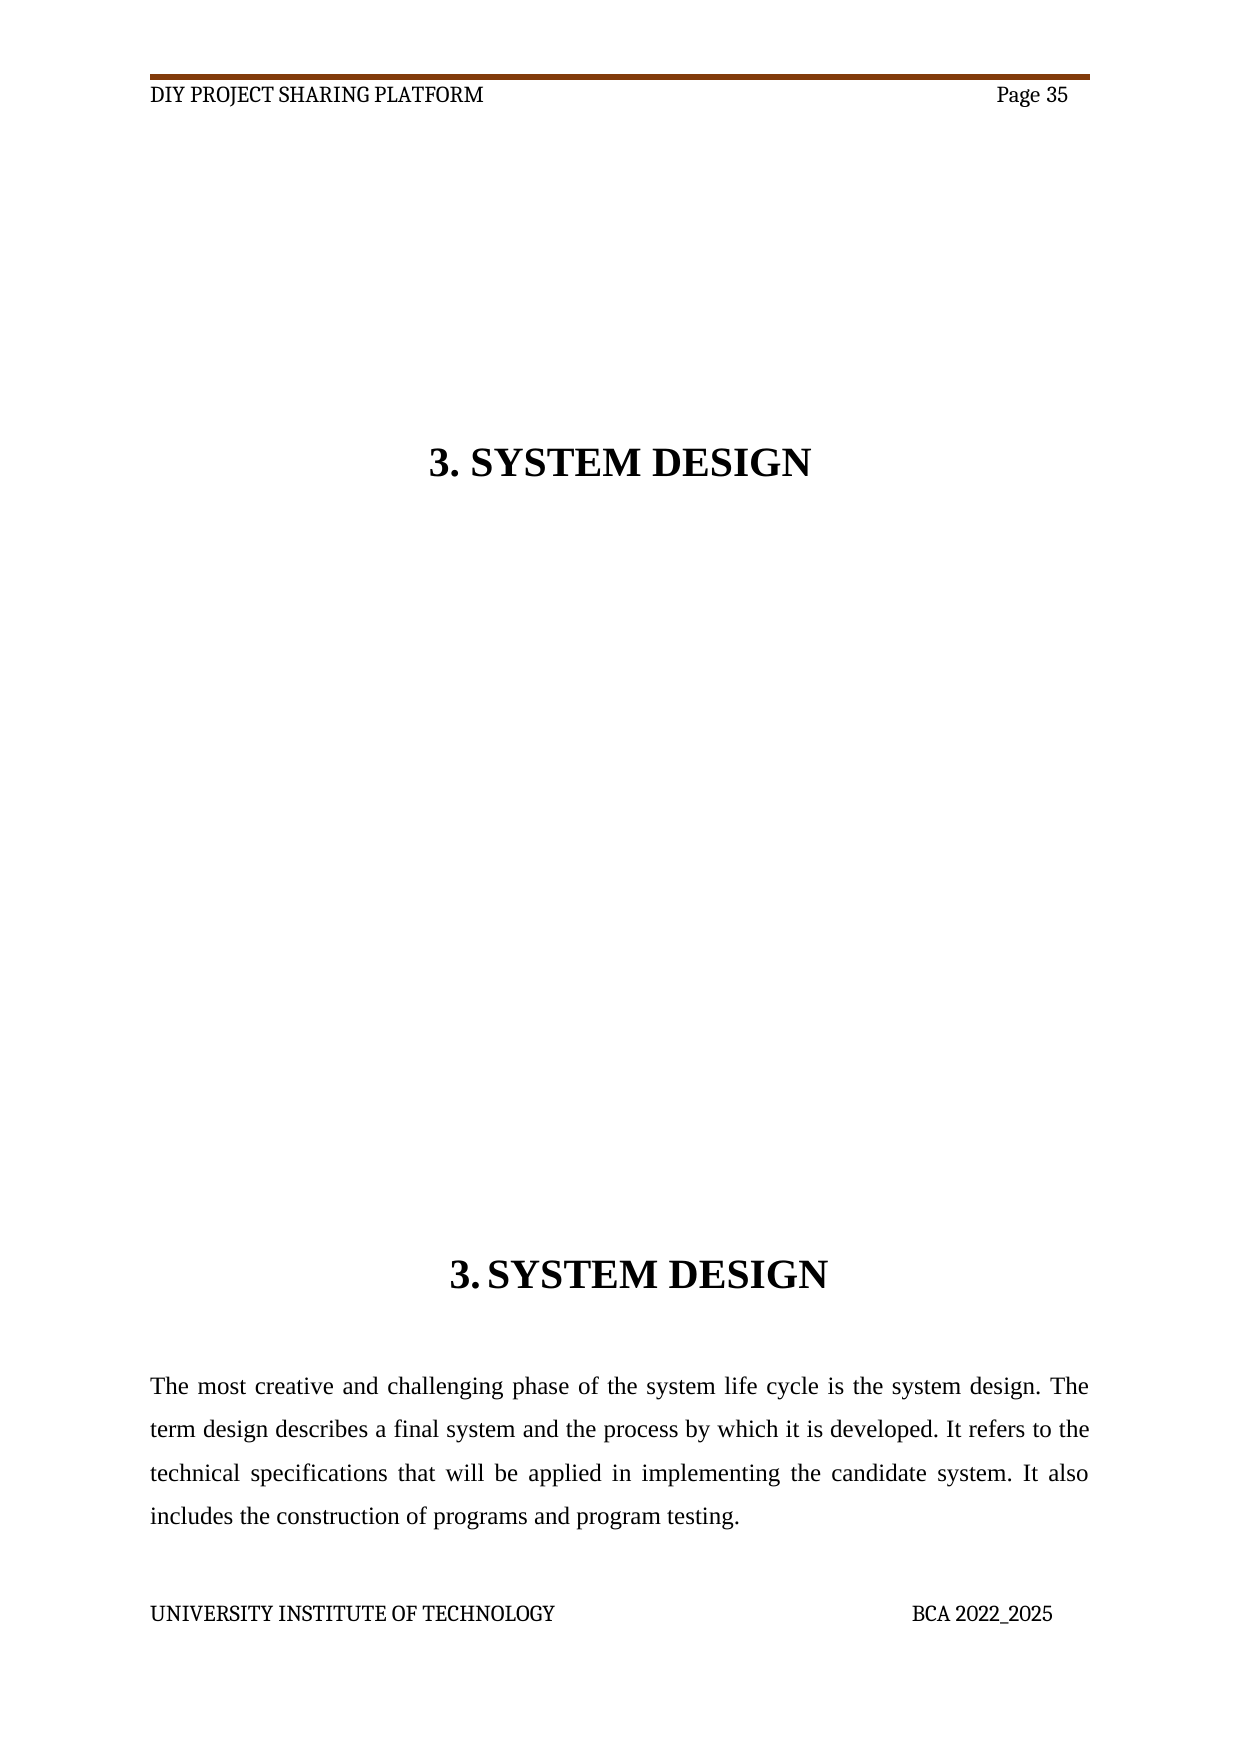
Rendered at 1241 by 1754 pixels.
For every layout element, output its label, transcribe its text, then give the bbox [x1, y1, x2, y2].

list SYSTEM DESIGN [187, 1249, 1090, 1297]
text The most creative and challenging phase of the system life cycle is the system design. The term design describes a final system and the process by which it is developed. It refers to the technical specifications that will be applied in implementing the candidate system. It also includes the construction of programs and program testing. [150, 1371, 1090, 1529]
text 3. SYSTEM DESIGN [150, 437, 1090, 485]
